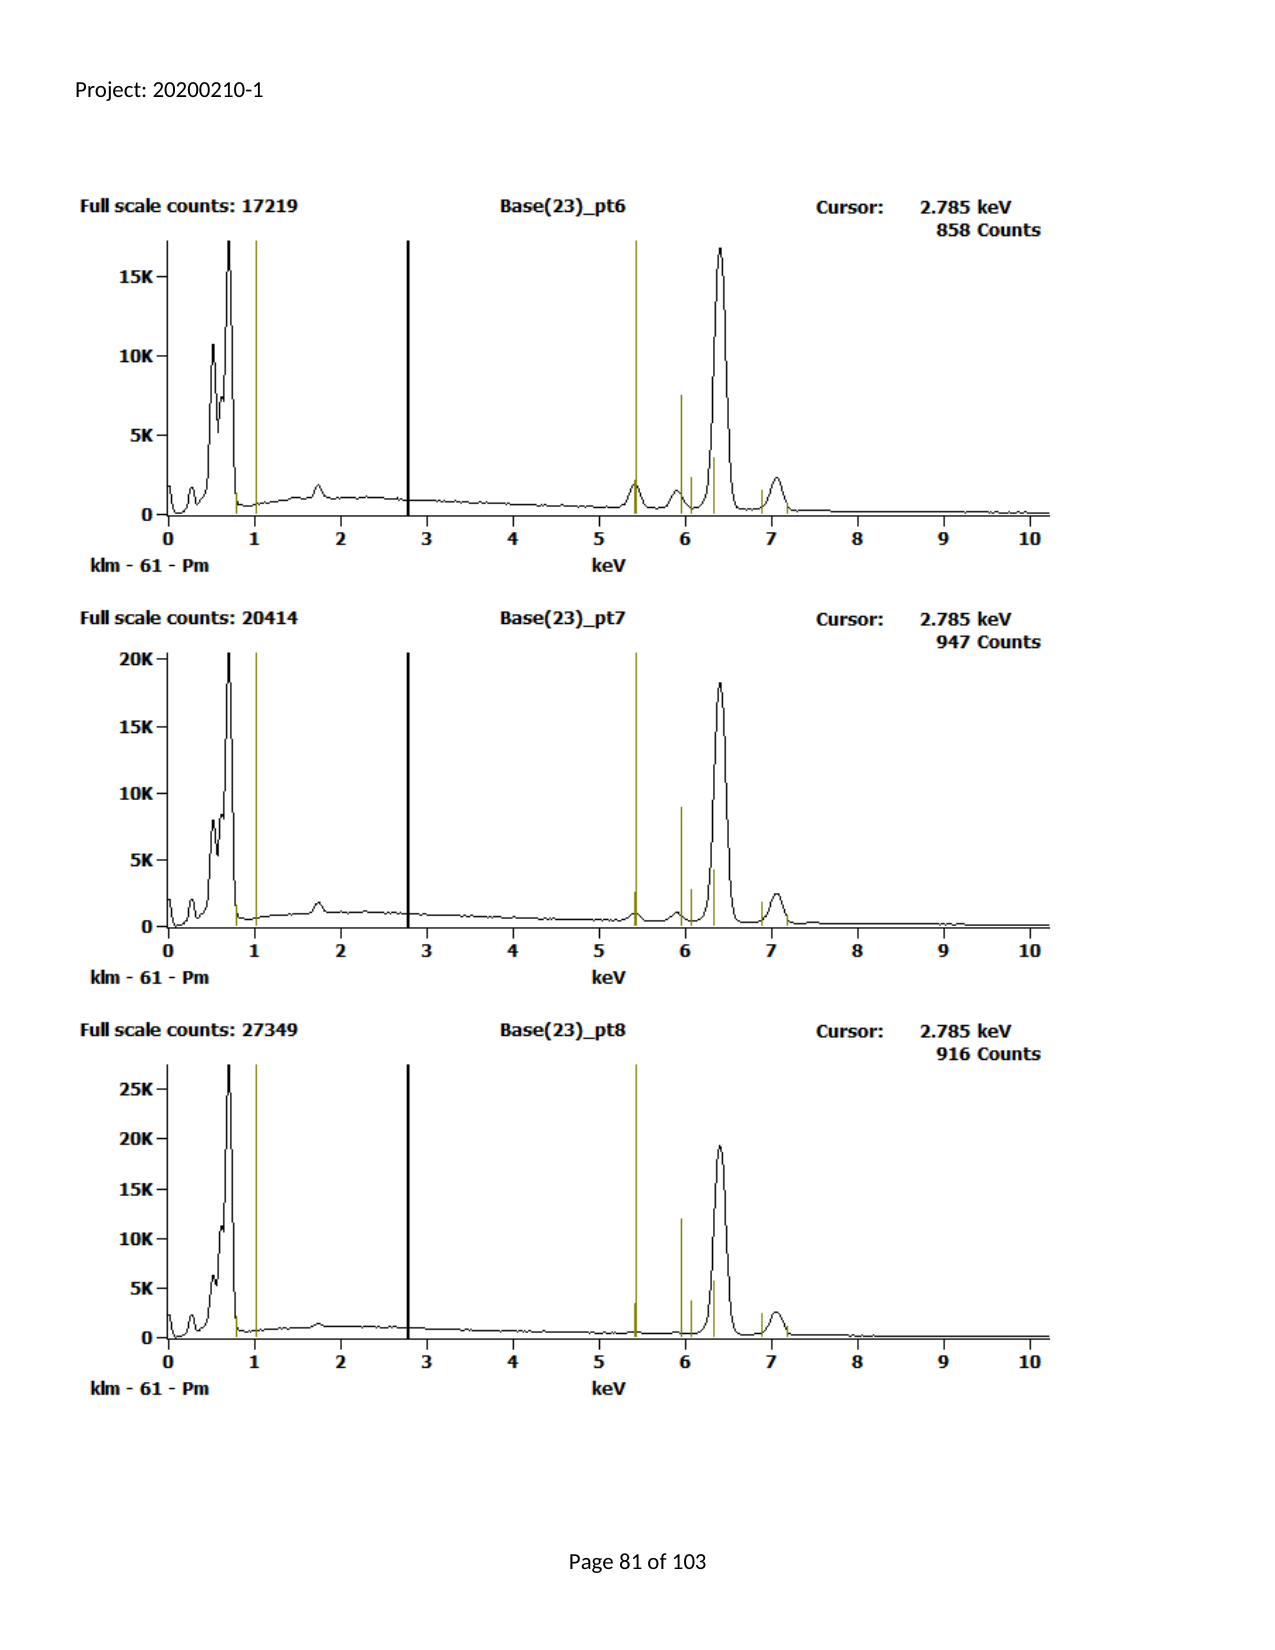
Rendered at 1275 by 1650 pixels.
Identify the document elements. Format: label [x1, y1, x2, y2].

picture [75, 1018, 1050, 1405]
picture [75, 606, 1050, 994]
picture [75, 195, 1050, 582]
